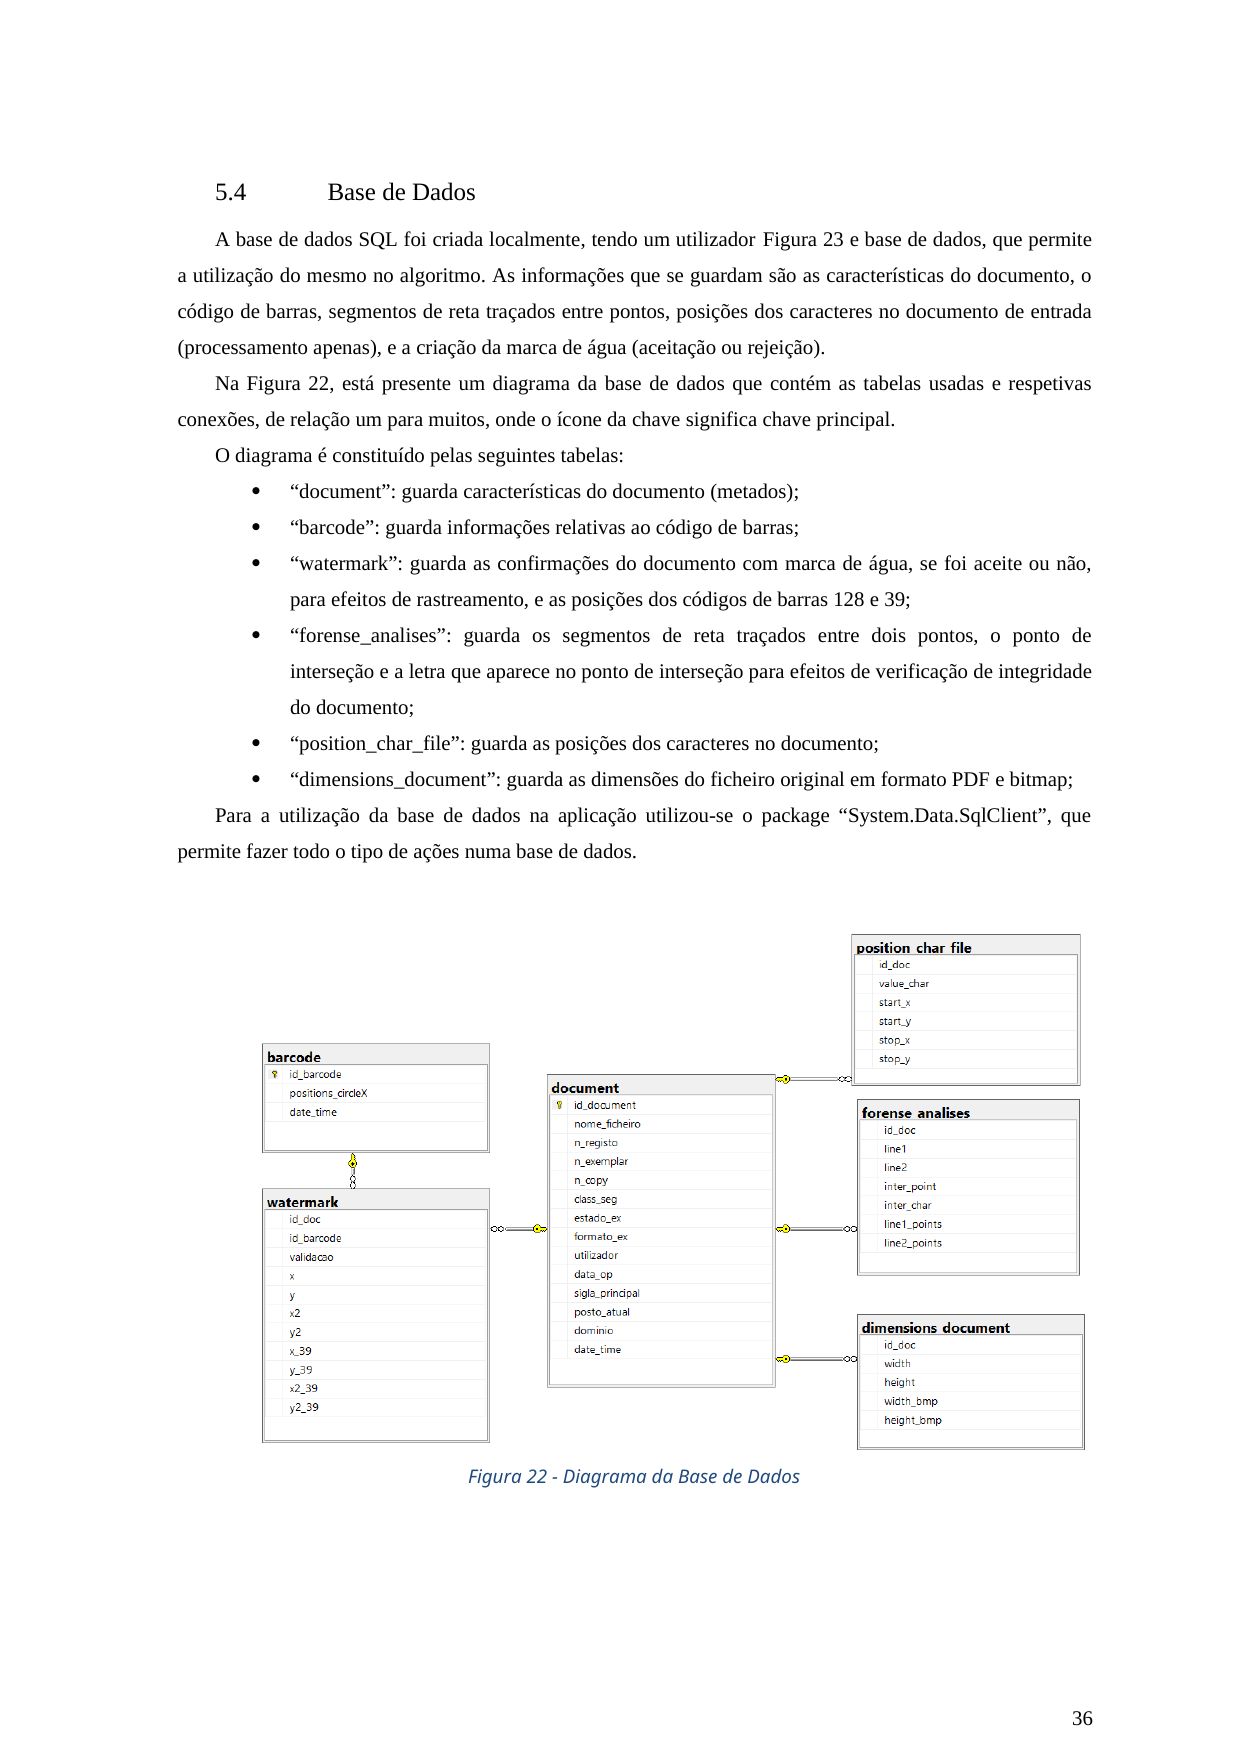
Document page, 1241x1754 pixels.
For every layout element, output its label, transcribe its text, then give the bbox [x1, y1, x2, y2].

text Na Figura 22, está presente um diagrama da base de dados que contém as tabelas usadas e respetivas conexões, de relação um para muitos, onde o ícone da chave significa chave principal. [177, 371, 1092, 431]
text Figura 22 - Diagrama da Base de Dados [177, 1464, 1092, 1489]
picture [214, 899, 1113, 1464]
text A base de dados SQL foi criada localmente, tendo um utilizador Figura 23 e base de dados, que permite a utilização do mesmo no algoritmo. As informações que se guardam são as características do documento, o código de barras, segmentos de reta traçados entre pontos, posições dos caracteres no documento de entrada (processamento apenas), e a criação da marca de água (aceitação ou rejeição). [177, 227, 1092, 359]
list “position_char_file”: guarda as posições dos caracteres no documento; [252, 731, 1092, 755]
list “forense_analises”: guarda os segmentos de reta traçados entre dois pontos, o ponto de interseção e a letra que aparece no ponto de interseção para efeitos de verificação de integridade do documento; [252, 623, 1092, 719]
text Para a utilização da base de dados na aplicação utilizou-se o package “System.Data.SqlClient”, que permite fazer todo o tipo de ações numa base de dados. [177, 803, 1092, 863]
list “watermark”: guarda as confirmações do documento com marca de água, se foi aceite ou não, para efeitos de rastreamento, e as posições dos códigos de barras 128 e 39; [252, 551, 1092, 611]
subtitle Base de Dados [215, 177, 1092, 206]
list “barcode”: guarda informações relativas ao código de barras; [252, 515, 1092, 539]
list “dimensions_document”: guarda as dimensões do ficheiro original em formato PDF e bitmap; [252, 767, 1092, 791]
list “document”: guarda características do documento (metados); [252, 479, 1092, 503]
text O diagrama é constituído pelas seguintes tabelas: [177, 443, 1092, 467]
